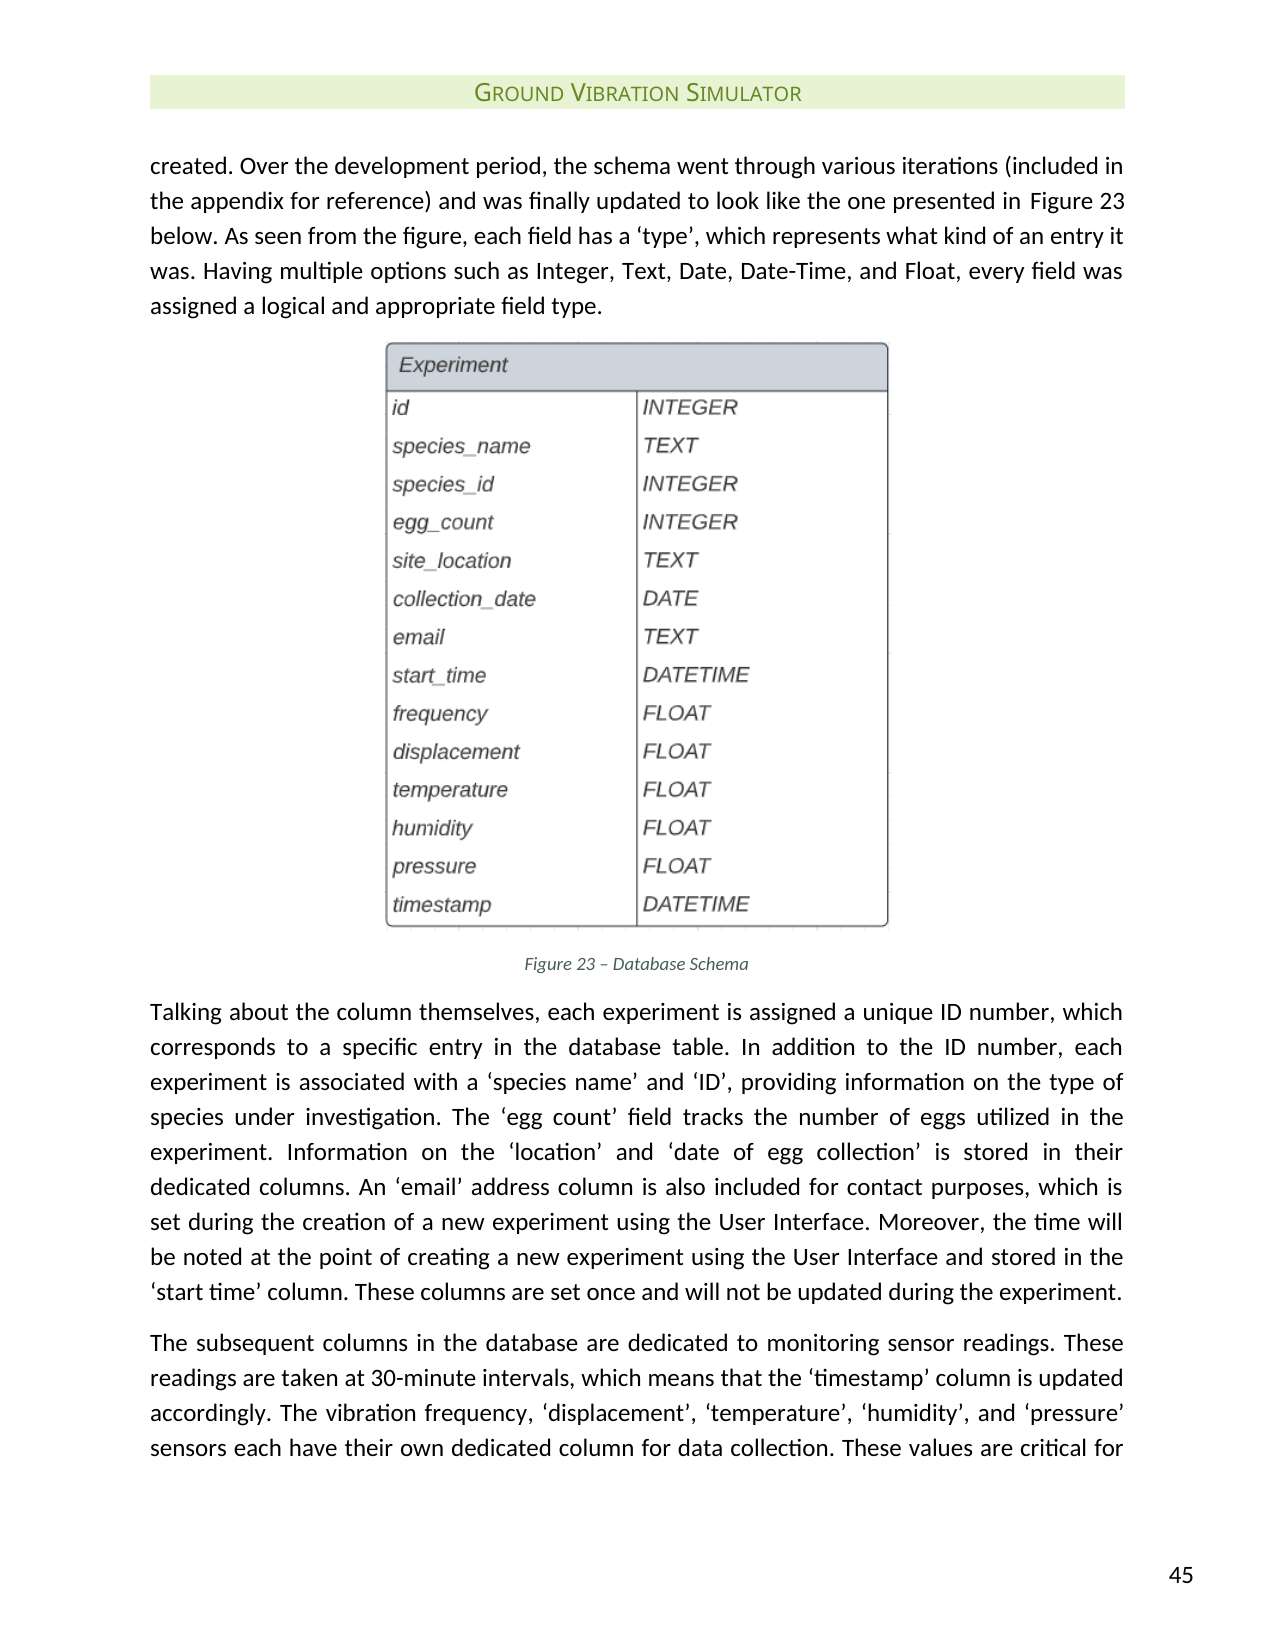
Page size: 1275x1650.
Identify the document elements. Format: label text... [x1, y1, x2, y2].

text Talking about the column themselves, each experiment is assigned a unique ID number, which corresponds to a specific entry in the database table. In addition to the ID number, each experiment is associated with a ‘species name’ and ‘ID’, providing information on the type of species under investigation. The ‘egg count’ field tracks the number of eggs utilized in the experiment. Information on the ‘location’ and ‘date of egg collection’ is stored in their dedicated columns. An ‘email’ address column is also included for contact purposes, which is set during the creation of a new experiment using the User Interface. Moreover, the time will be noted at the point of creating a new experiment using the User Interface and stored in the ‘start time’ column. These columns are set once and will not be updated during the experiment. [150, 996, 1125, 1306]
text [150, 150, 1125, 321]
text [150, 1327, 1125, 1463]
picture [383, 341, 892, 931]
text Figure 23 – Database Schema [150, 952, 1125, 975]
